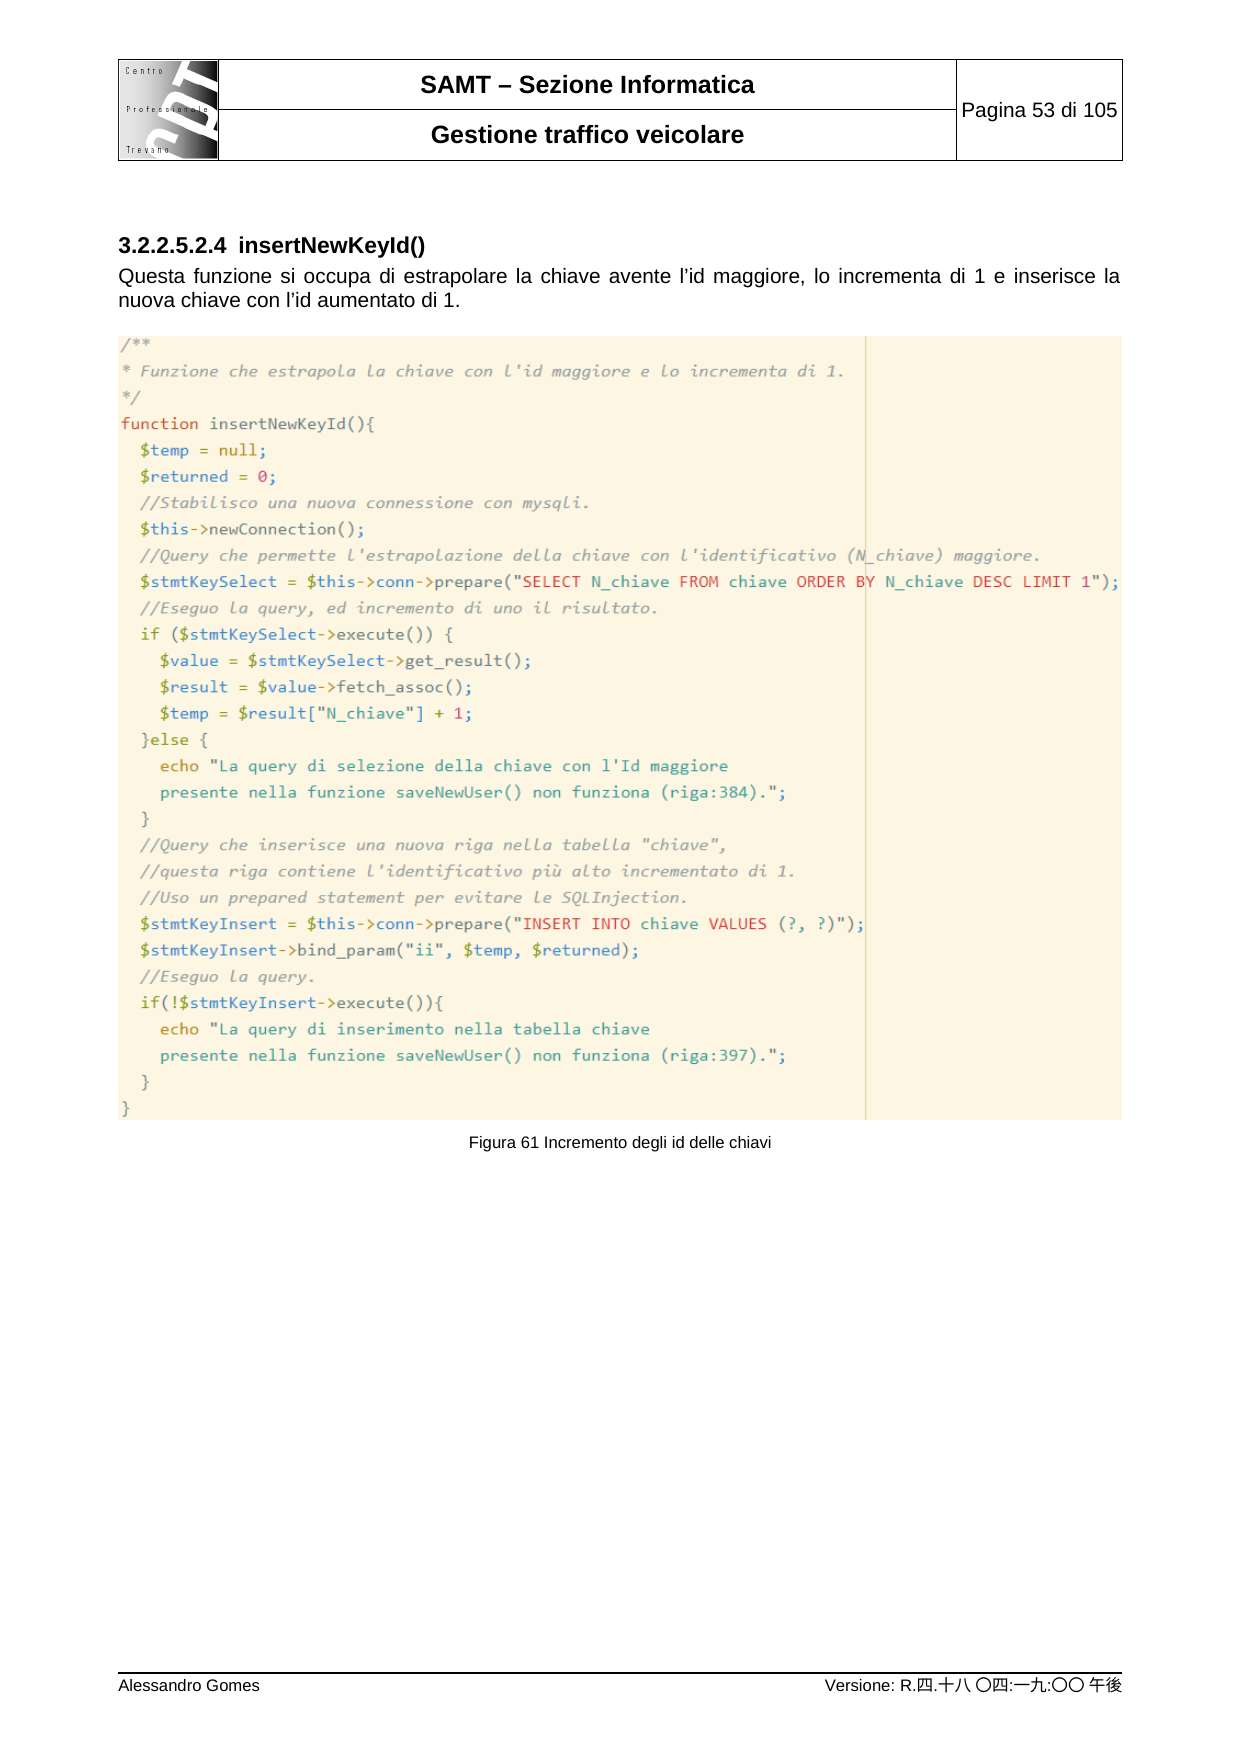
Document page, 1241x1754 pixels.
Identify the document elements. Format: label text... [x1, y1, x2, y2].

text Questa funzione si occupa di estrapolare la chiave avente l’id maggiore, lo incrementa di 1 e inserisce la nuova chiave con l’id aumentato di 1. [118, 264, 1122, 312]
text Figura 61 Incremento degli id delle chiavi [118, 1132, 1122, 1152]
picture [118, 60, 218, 159]
picture [118, 336, 1123, 1120]
subtitle insertNewKeyId() [118, 232, 1122, 258]
